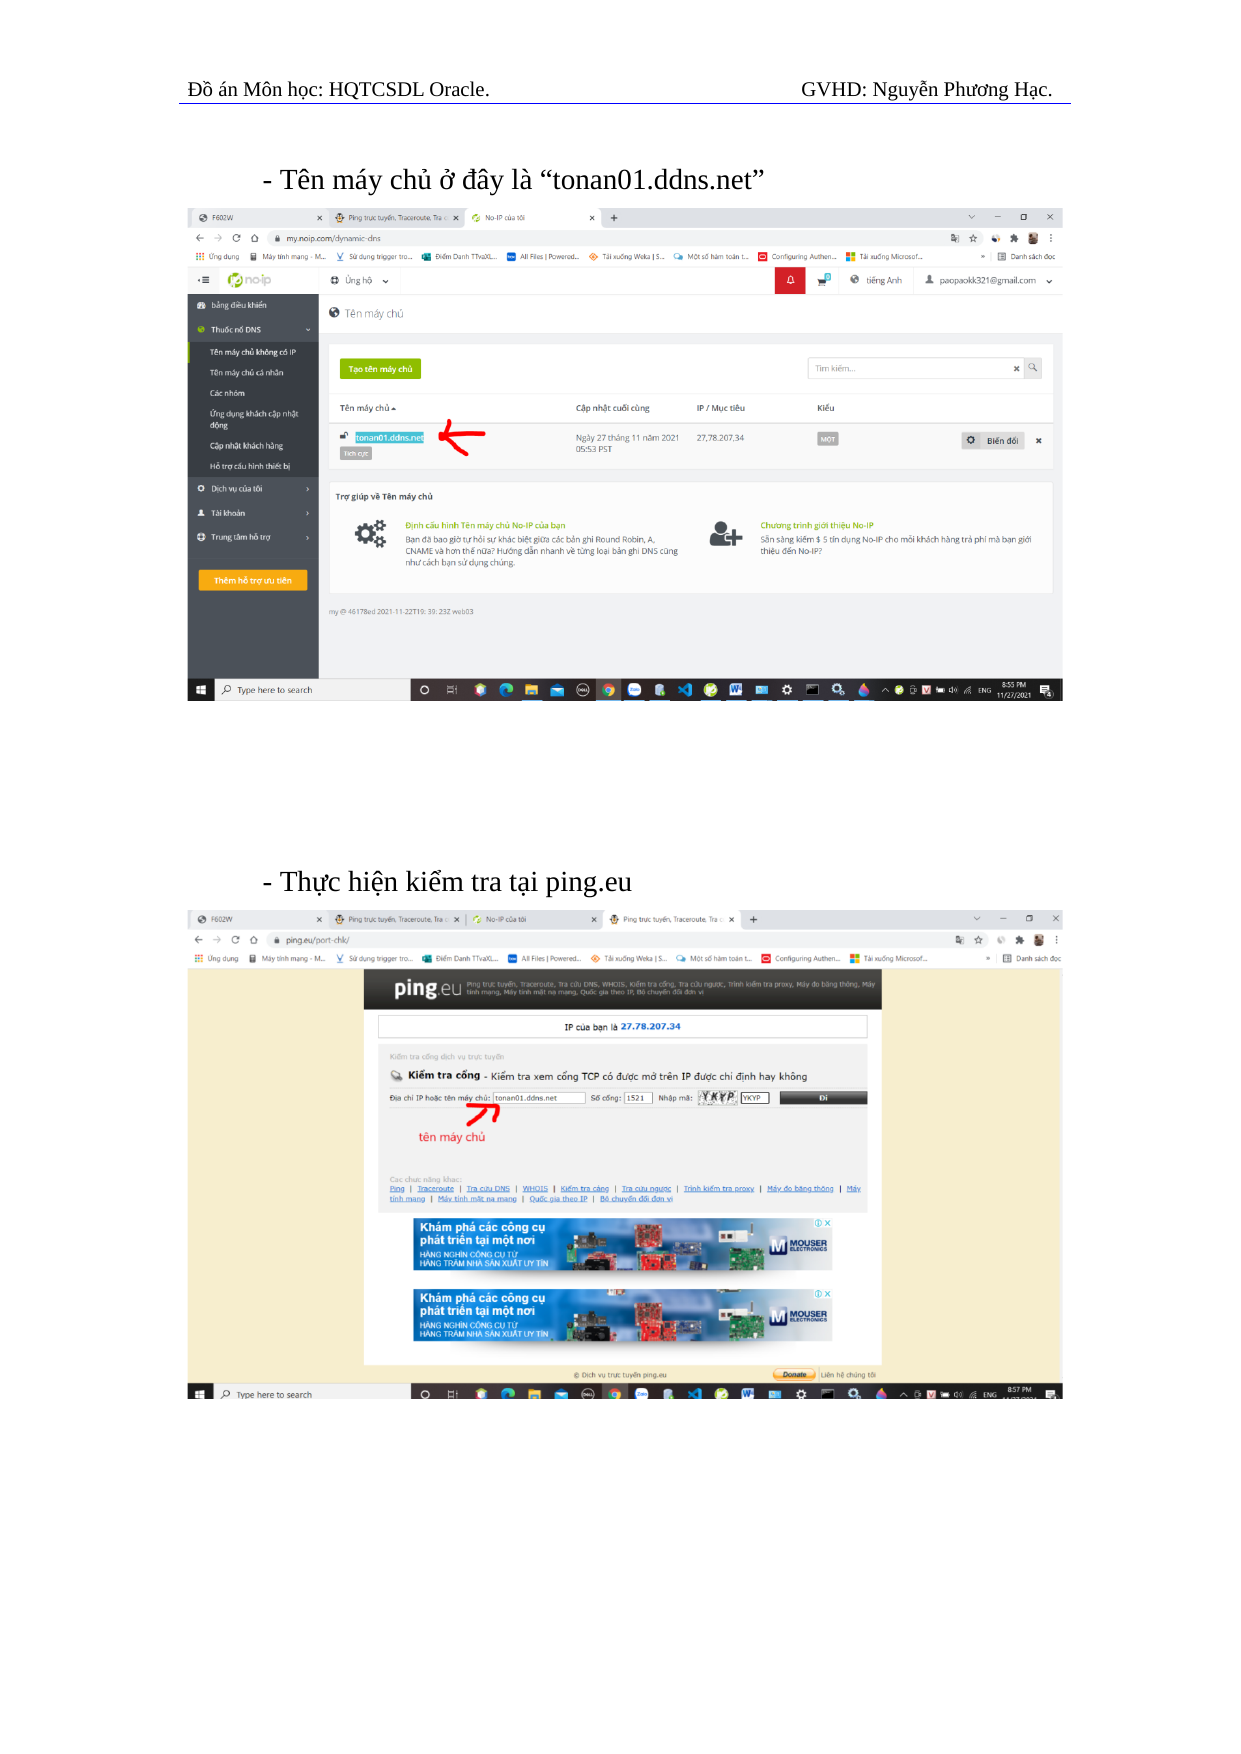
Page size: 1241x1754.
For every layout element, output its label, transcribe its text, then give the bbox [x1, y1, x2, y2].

picture [187, 910, 1063, 1399]
text - Thực hiện kiểm tra tại ping.eu [187, 864, 1062, 898]
text - Tên máy chủ ở đây là “tonan01.ddns.net” [187, 162, 1062, 196]
picture [187, 208, 1063, 701]
